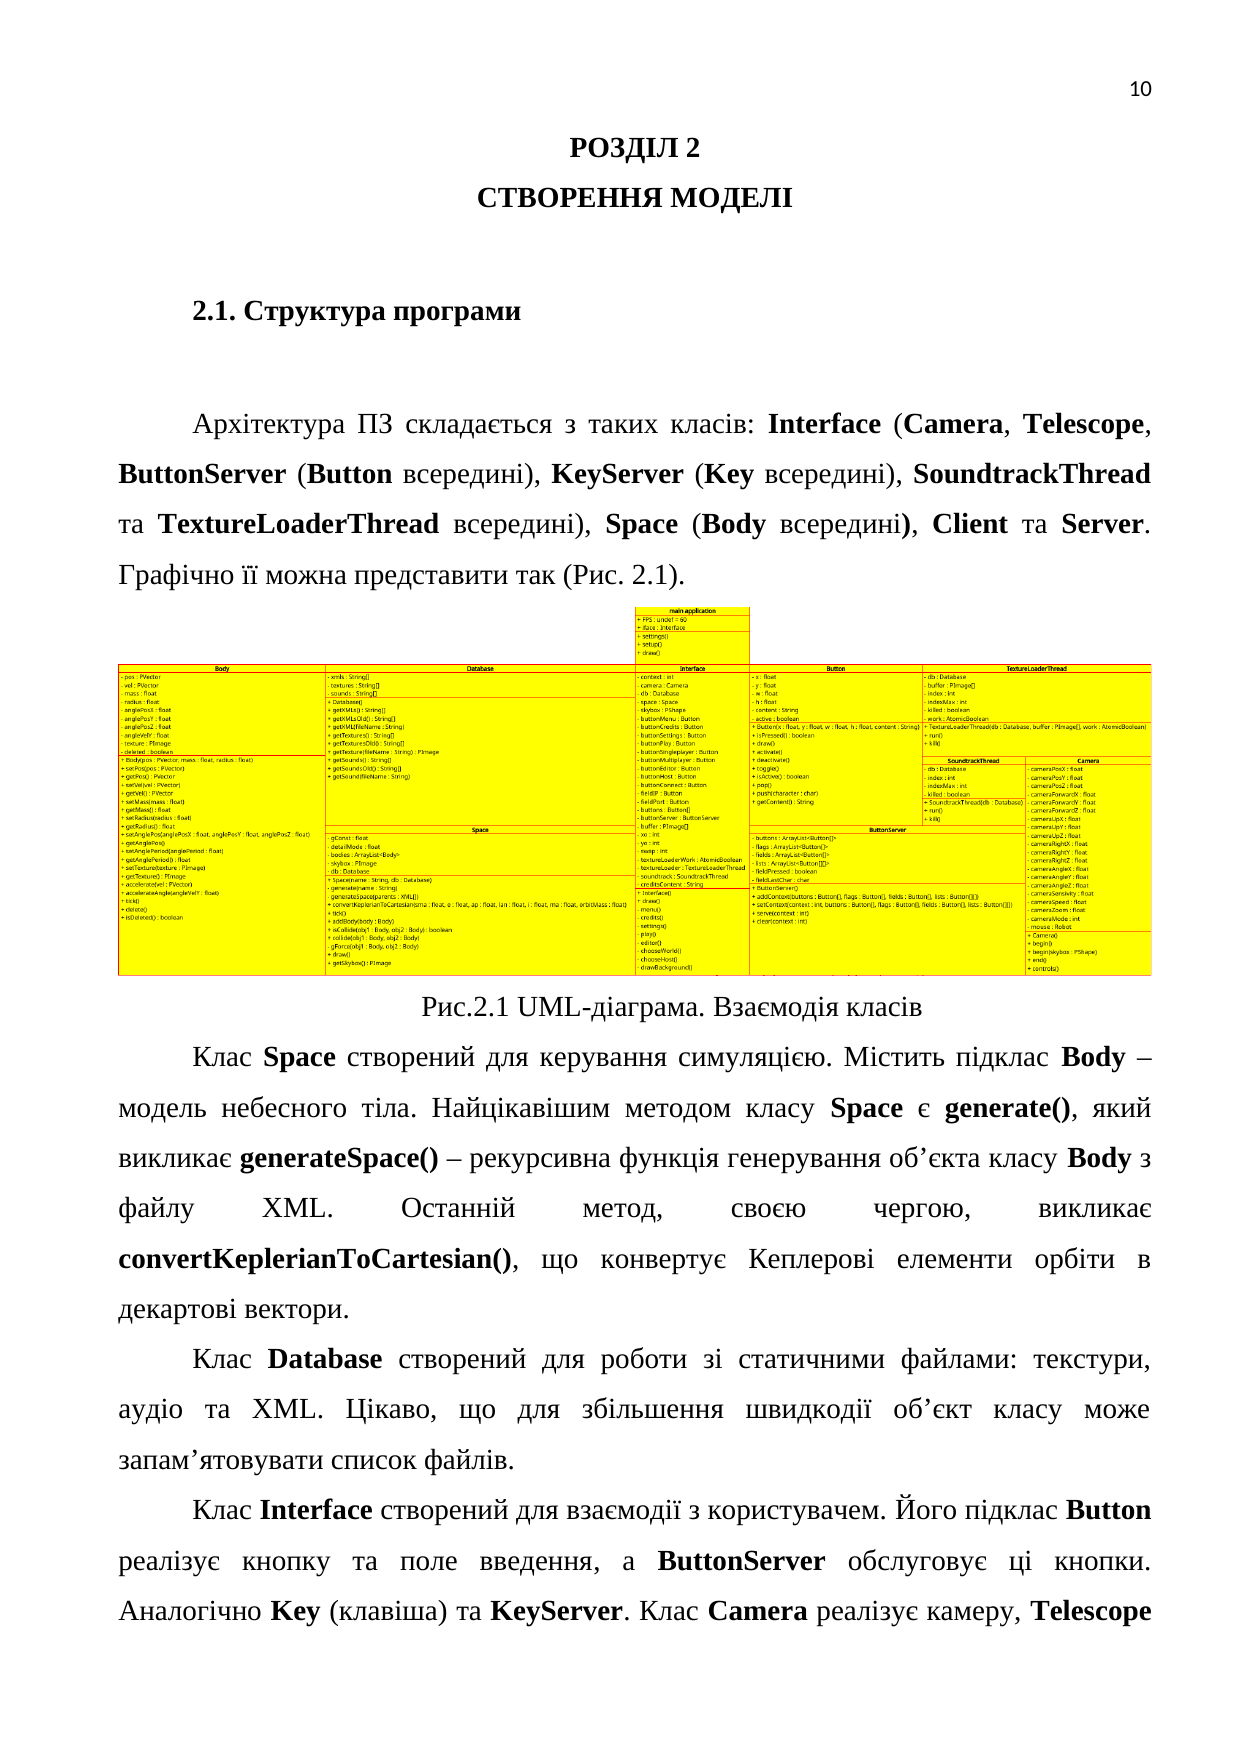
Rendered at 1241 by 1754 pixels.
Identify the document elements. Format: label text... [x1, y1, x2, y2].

picture [118, 607, 1152, 976]
subtitle 2.1. Структура програми [118, 293, 1152, 327]
text Клас Space створений для керування симуляцією. Містить підклас Body – модель небесного тіла. Найцікавішим методом класу Space є generate(), який викликає generateSpace() – рекурсивна функція генерування об’єкта класу Body з файлу XML. Останній метод, своєю чергою, викликає convertKeplerianToCartesian(), що конвертує Кеплерові елементи орбіти в декартові вектори. [118, 1039, 1152, 1324]
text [118, 1492, 1152, 1626]
text Клас Database створений для роботи зі статичними файлами: текстури, аудіо та XML. Цікаво, що для збільшення швидкодії об’єкт класу може запам’ятовувати список файлів. [118, 1341, 1152, 1476]
subtitle РОЗДІЛ 2 СТВОРЕННЯ МОДЕЛІ [118, 130, 1152, 214]
text Рис.2.1 UML-діаграма. Взаємодія класів [118, 989, 1152, 1023]
text Архітектура ПЗ складається з таких класів: Interface (Camera, Telescope, ButtonServer (Button всередині), KeyServer (Key всередині), SoundtrackThread та TextureLoaderThread всередині), Space (Body всередині), Client та Server. Графічно її можна представити так (Рис. 2.1). [118, 406, 1152, 590]
